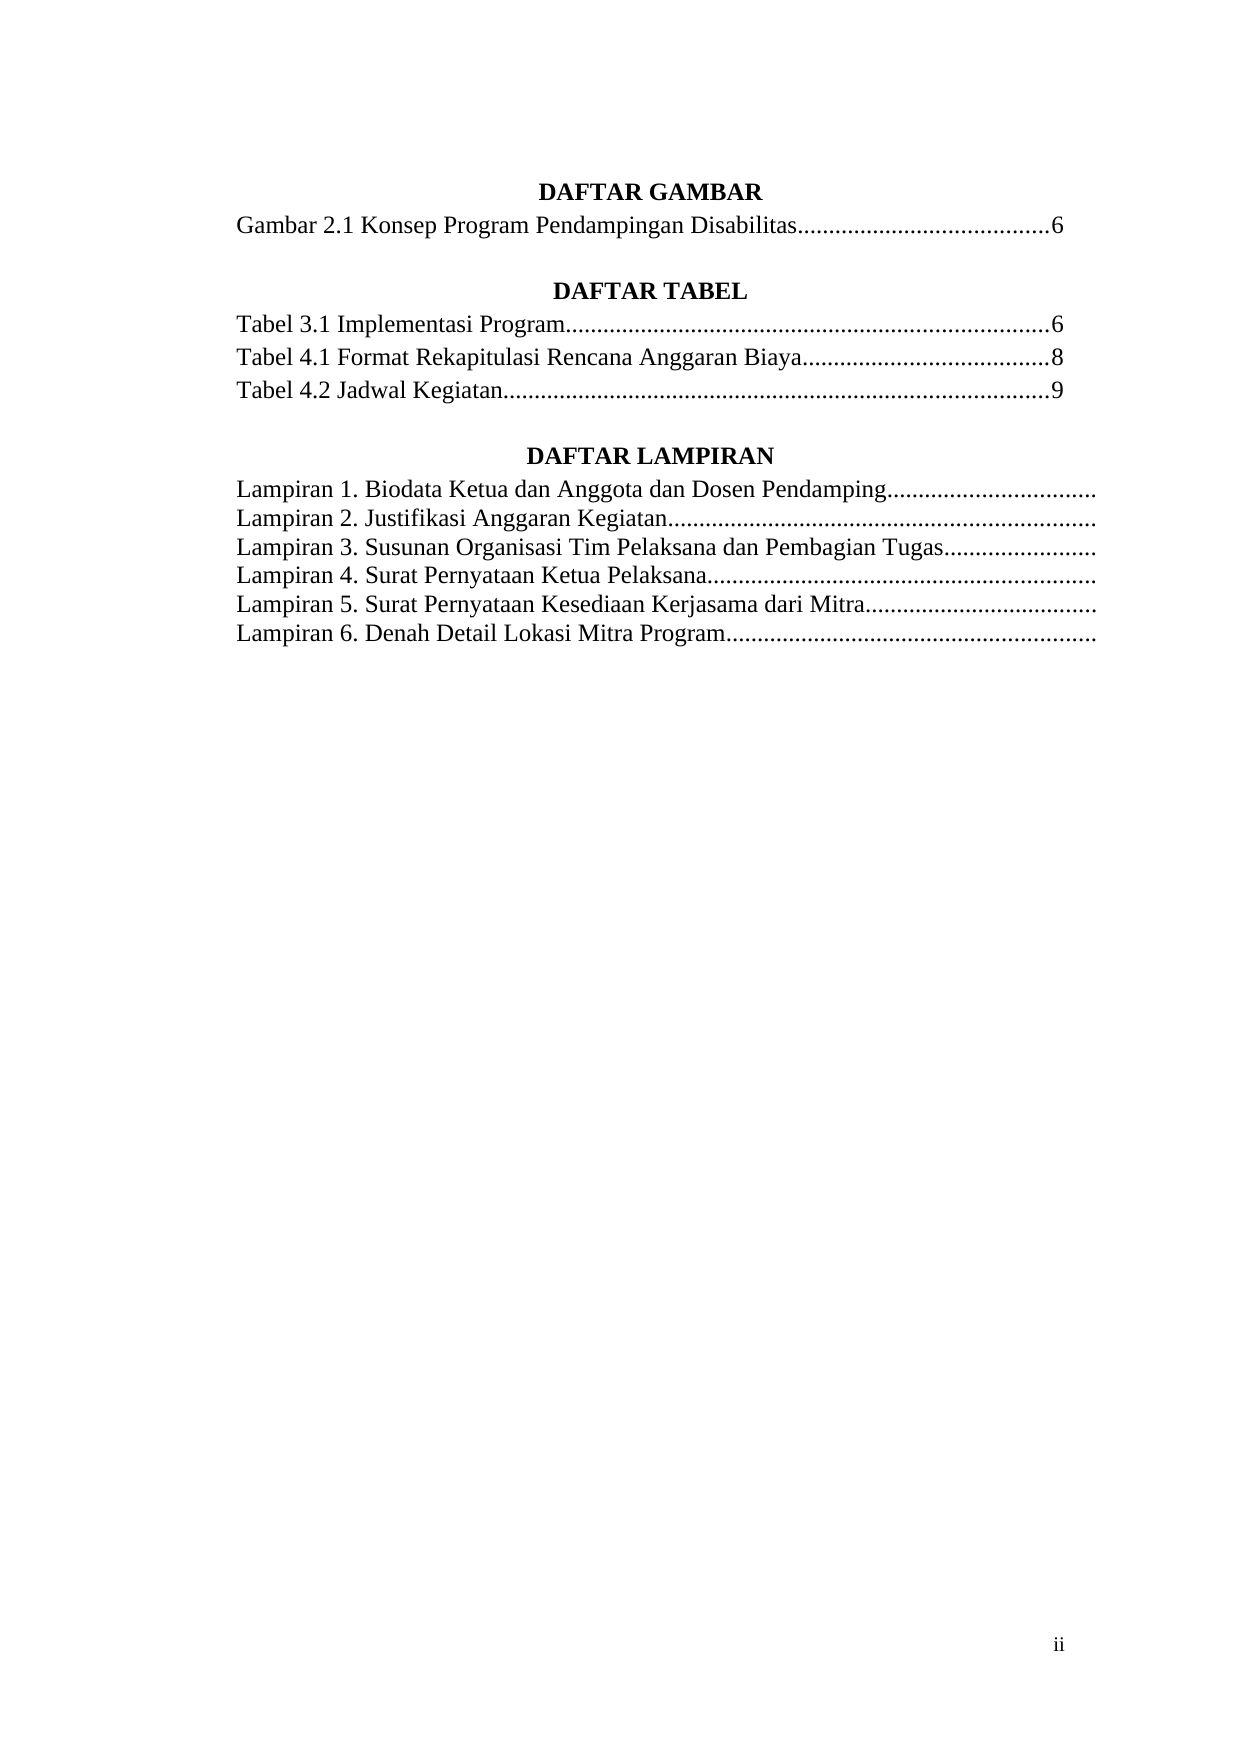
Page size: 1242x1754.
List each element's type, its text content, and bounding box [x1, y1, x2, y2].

subtitle DAFTAR LAMPIRAN [236, 441, 1064, 470]
subtitle DAFTAR TABEL [236, 276, 1064, 305]
subtitle DAFTAR GAMBAR [236, 177, 1064, 206]
text Gambar 2.1 Konsep Program Pendampingan Disabilitas 6 [236, 210, 1064, 239]
